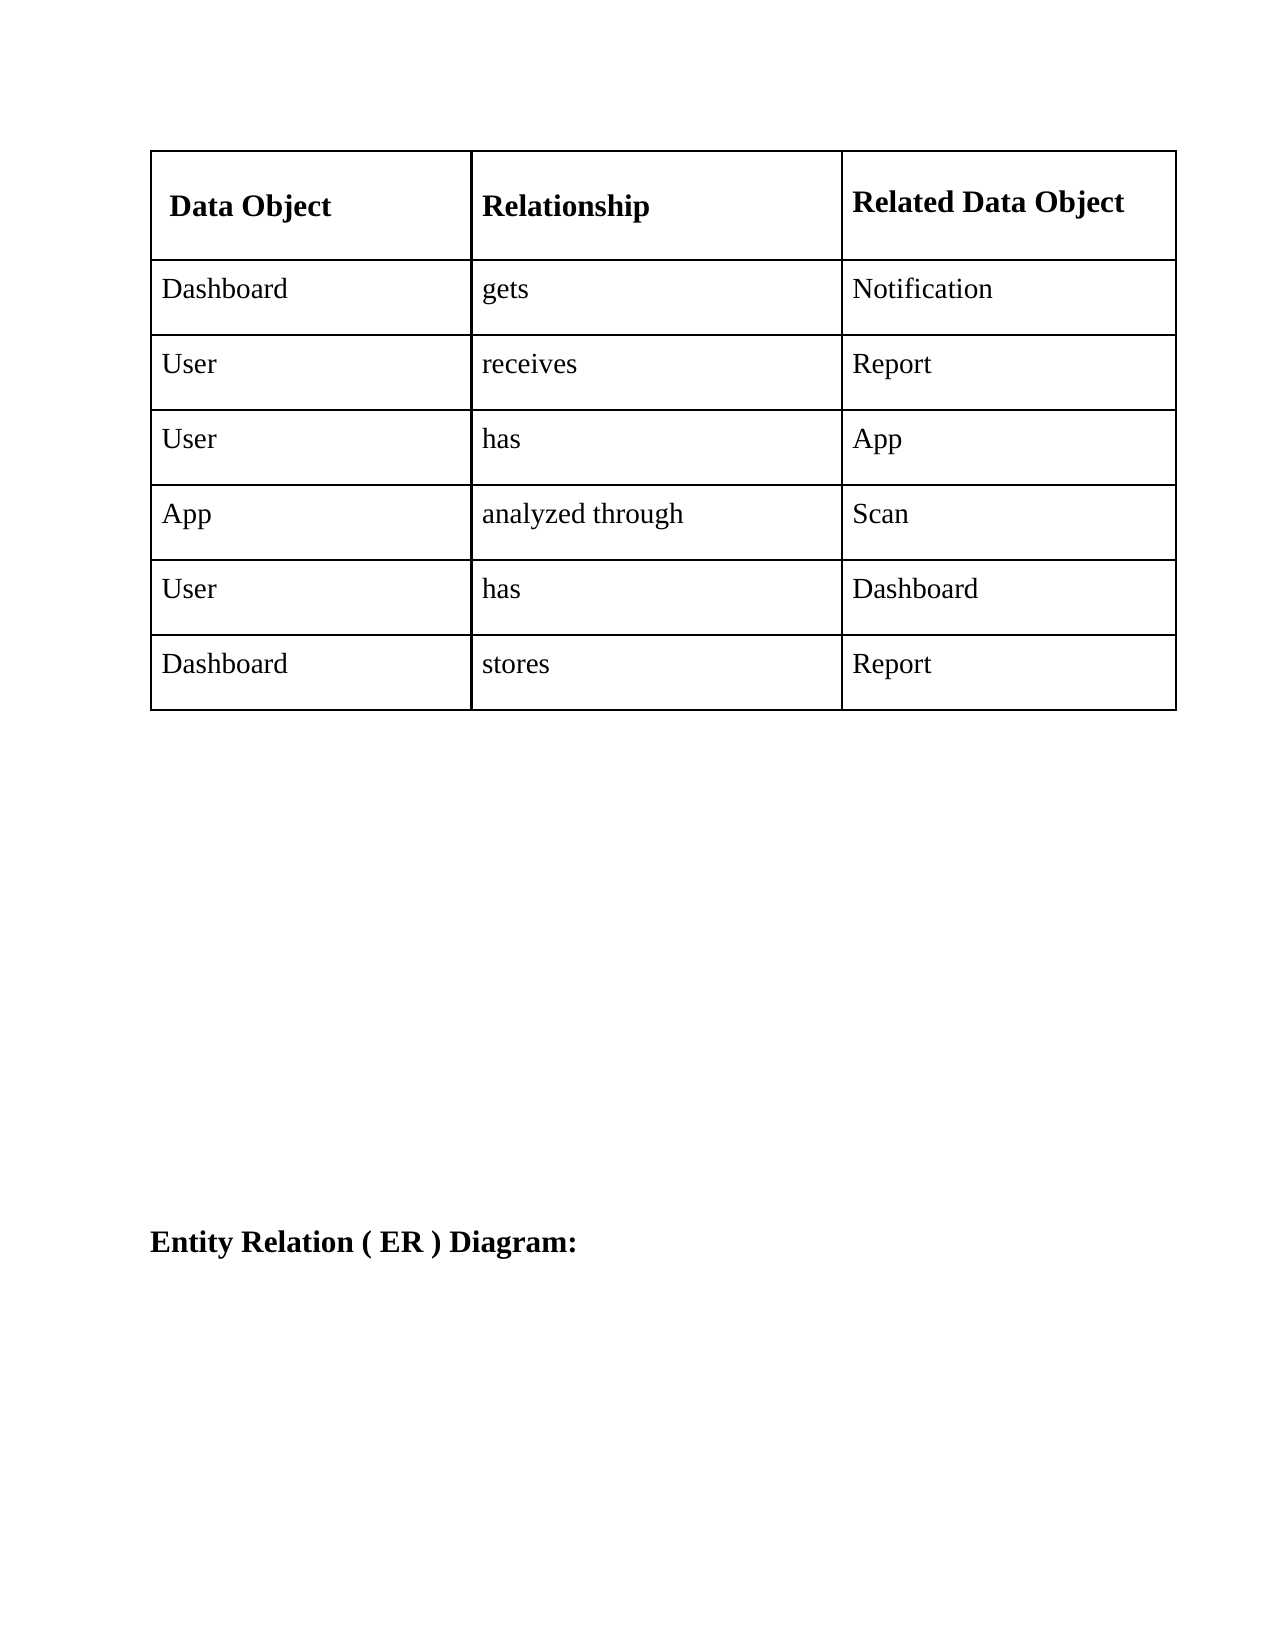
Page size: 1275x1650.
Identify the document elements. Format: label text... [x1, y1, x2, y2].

table_cell User [152, 411, 470, 484]
table_cell stores [473, 636, 841, 709]
table_cell gets [473, 261, 841, 334]
table_cell Scan [843, 486, 1175, 559]
table_cell receives [473, 336, 841, 409]
table_cell Report [843, 336, 1175, 409]
table_cell User [152, 561, 470, 634]
table_header Data Object [152, 152, 470, 259]
table_cell Dashboard [843, 561, 1175, 634]
table_cell Dashboard [152, 261, 470, 334]
table_cell App [152, 486, 470, 559]
table_cell analyzed through [473, 486, 841, 559]
table_cell Dashboard [152, 636, 470, 709]
table_cell App [843, 411, 1175, 484]
table_cell Report [843, 636, 1175, 709]
text Entity Relation ( ER ) Diagram: [150, 1223, 1125, 1259]
table_cell User [152, 336, 470, 409]
table_cell Notification [843, 261, 1175, 334]
table_header Relationship [473, 152, 841, 259]
table_header Related Data Object [843, 152, 1175, 259]
table_cell has [473, 561, 841, 634]
table_cell has [473, 411, 841, 484]
